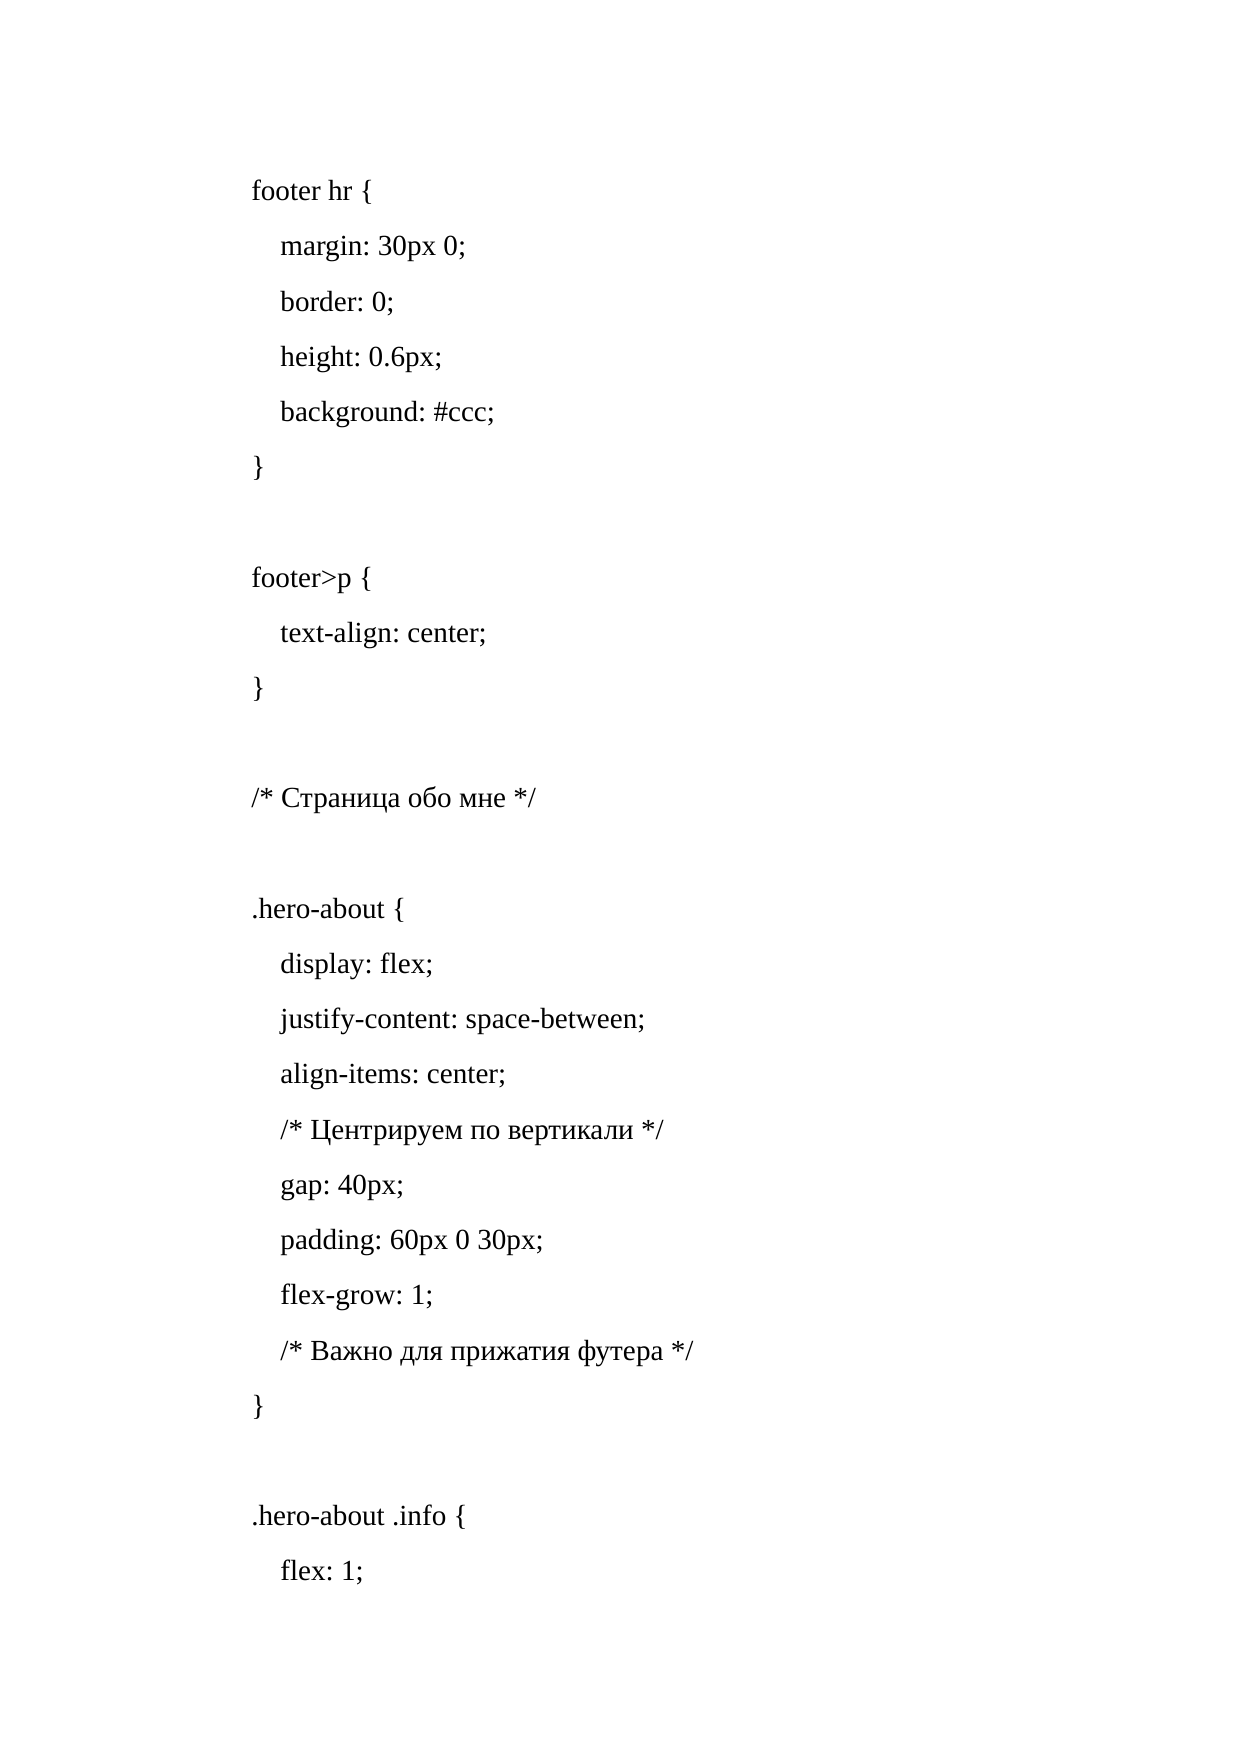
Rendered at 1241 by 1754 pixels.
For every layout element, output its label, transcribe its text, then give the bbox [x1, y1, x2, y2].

text /* Центрируем по вертикали */ [177, 1112, 1152, 1145]
text } [177, 1388, 1152, 1421]
text flex: 1; [177, 1553, 1152, 1587]
text flex-grow: 1; [177, 1277, 1152, 1311]
text padding: 60px 0 30px; [177, 1222, 1152, 1256]
text align-items: center; [177, 1057, 1152, 1090]
text footer>p { [177, 560, 1152, 593]
text height: 0.6px; [177, 339, 1152, 372]
text margin: 30px 0; [177, 228, 1152, 262]
text .hero-about { [177, 891, 1152, 924]
text border: 0; [177, 284, 1152, 317]
text } [177, 449, 1152, 483]
text display: flex; [177, 946, 1152, 980]
text /* Важно для прижатия футера */ [177, 1333, 1152, 1366]
text } [177, 670, 1152, 704]
text justify-content: space-between; [177, 1001, 1152, 1035]
text gap: 40px; [177, 1167, 1152, 1201]
text text-align: center; [177, 615, 1152, 648]
text .hero-about .info { [177, 1498, 1152, 1532]
text background: #ccc; [177, 394, 1152, 428]
text footer hr { [177, 173, 1152, 207]
text /* Страница обо мне */ [177, 781, 1152, 814]
